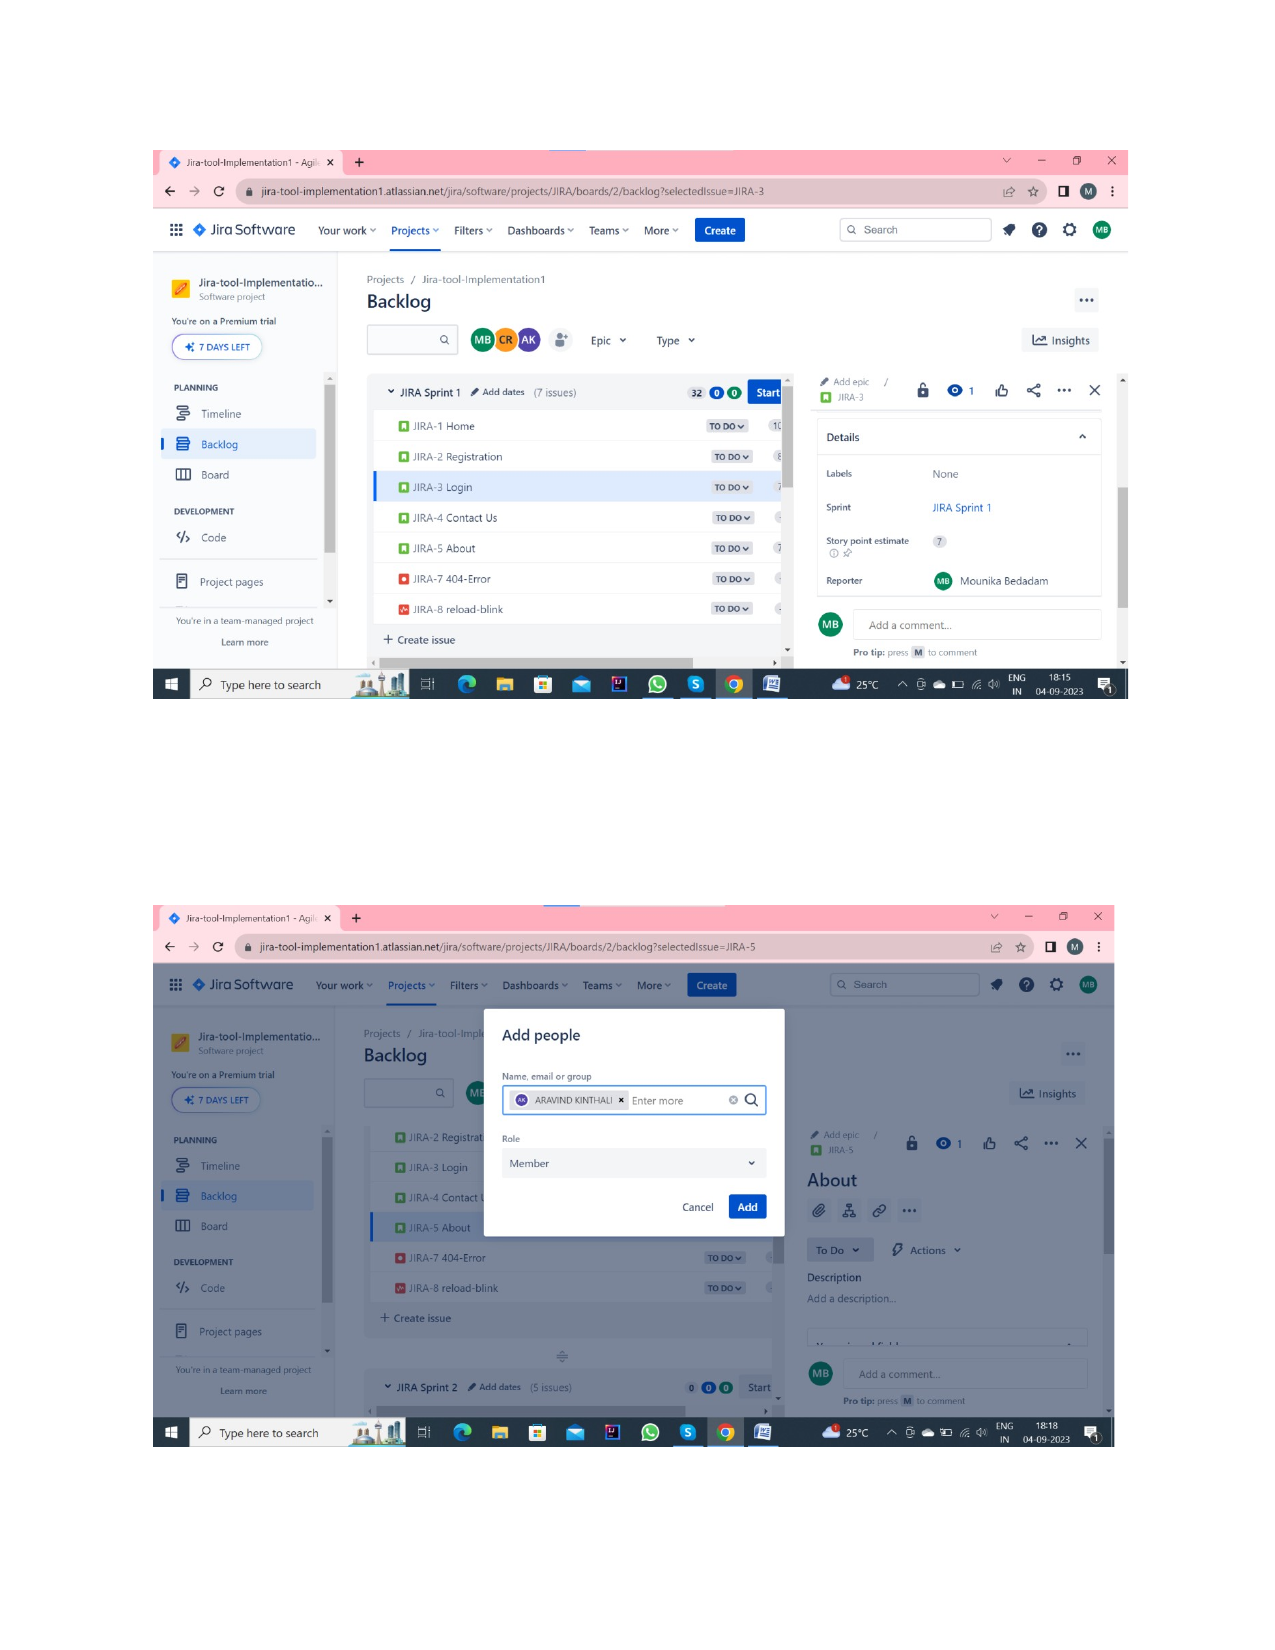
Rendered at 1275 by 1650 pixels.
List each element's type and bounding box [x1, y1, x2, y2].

picture [153, 905, 1115, 1447]
picture [153, 150, 1129, 699]
